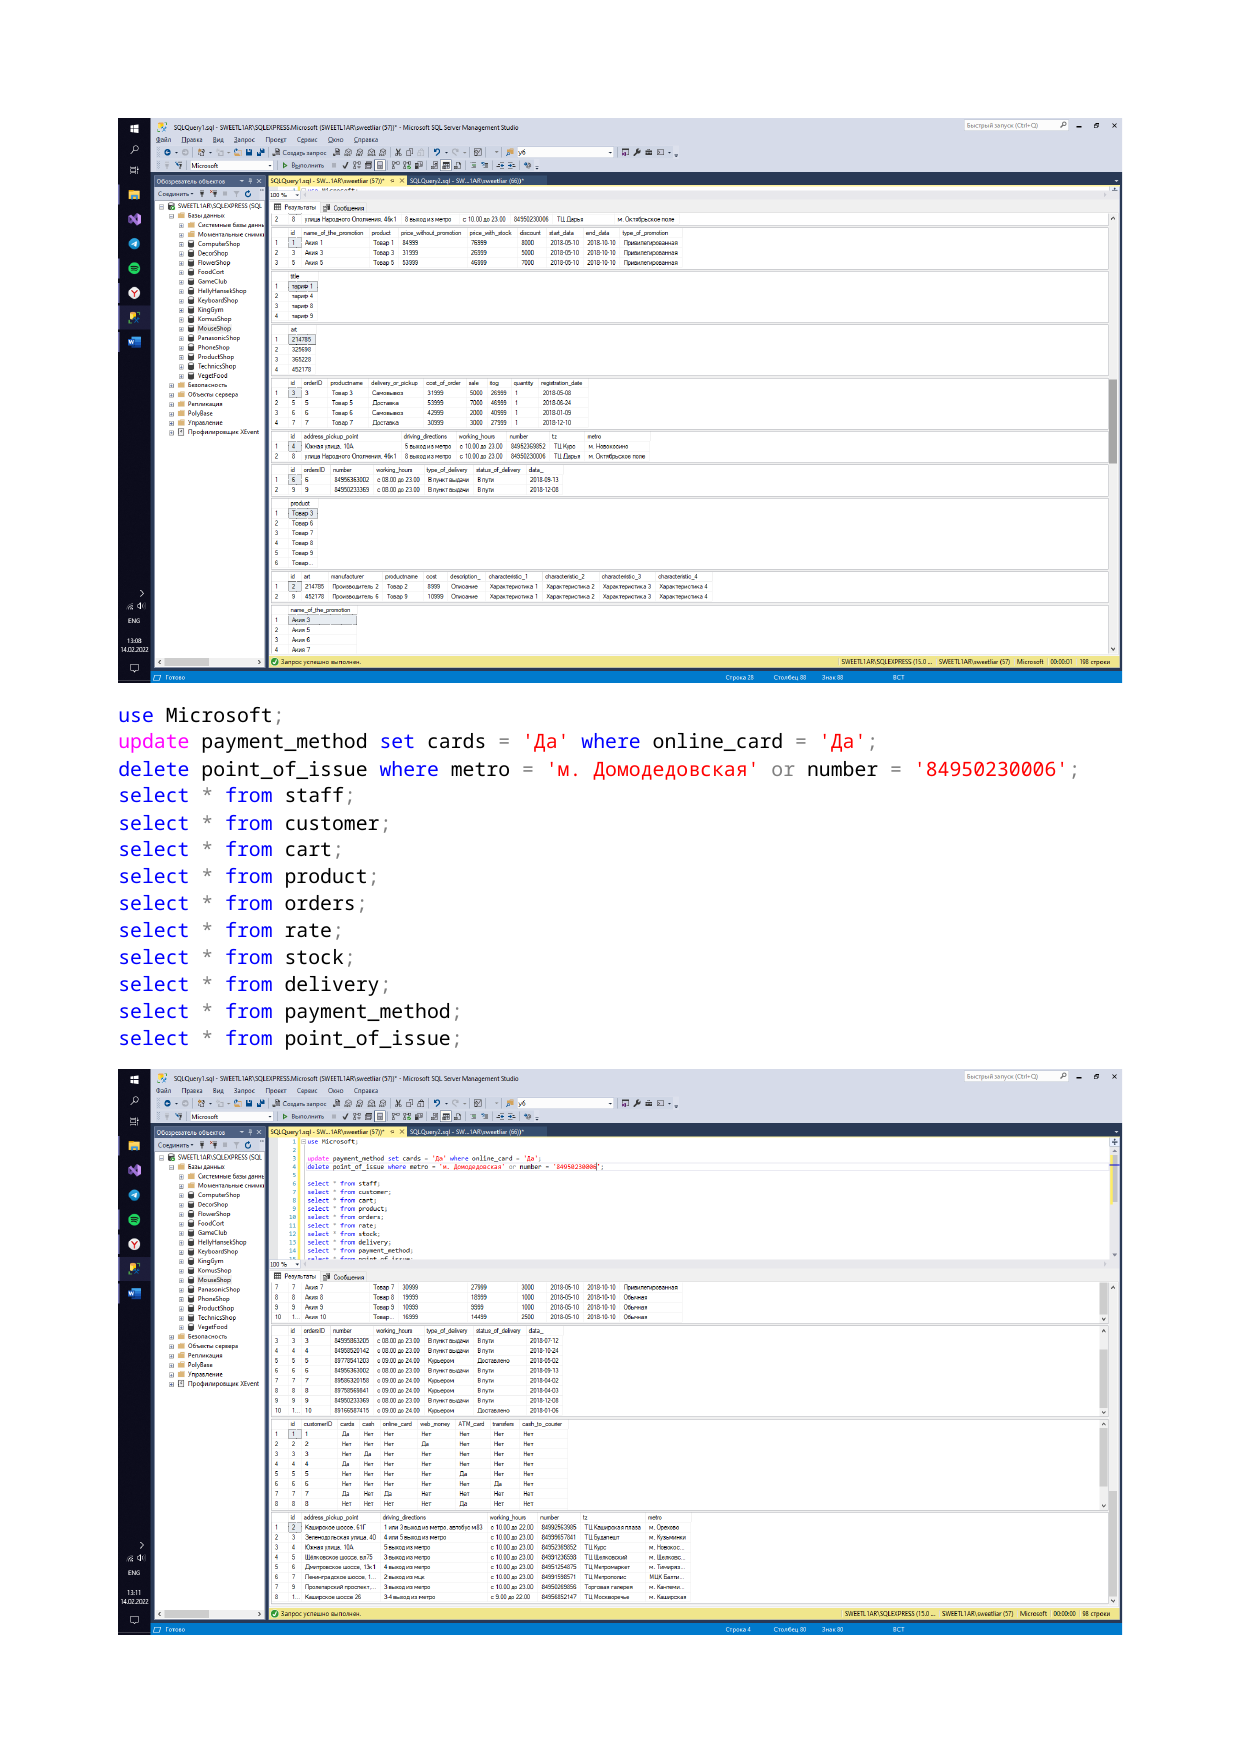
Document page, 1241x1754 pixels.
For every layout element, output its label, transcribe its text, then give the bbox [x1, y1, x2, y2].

text select * from stock; [118, 944, 1122, 971]
text select * from cart; [118, 836, 1122, 863]
text select * from payment_method; [118, 998, 1122, 1024]
text delete point_of_issue where metro = 'м. Домодедовская' or number = '84950230006'; [118, 755, 1122, 782]
text select * from customer; [118, 809, 1122, 836]
text select * from rate; [118, 917, 1122, 944]
picture [118, 118, 1123, 683]
text update payment_method set cards = 'Да' where online_card = 'Да'; [118, 728, 1122, 755]
text use Microsoft; [118, 701, 1122, 728]
text select * from product; [118, 863, 1122, 890]
picture [118, 1069, 1123, 1635]
text select * from orders; [118, 890, 1122, 917]
text select * from delivery; [118, 971, 1122, 998]
text select * from staff; [118, 782, 1122, 809]
text select * from point_of_issue; [118, 1024, 1122, 1052]
